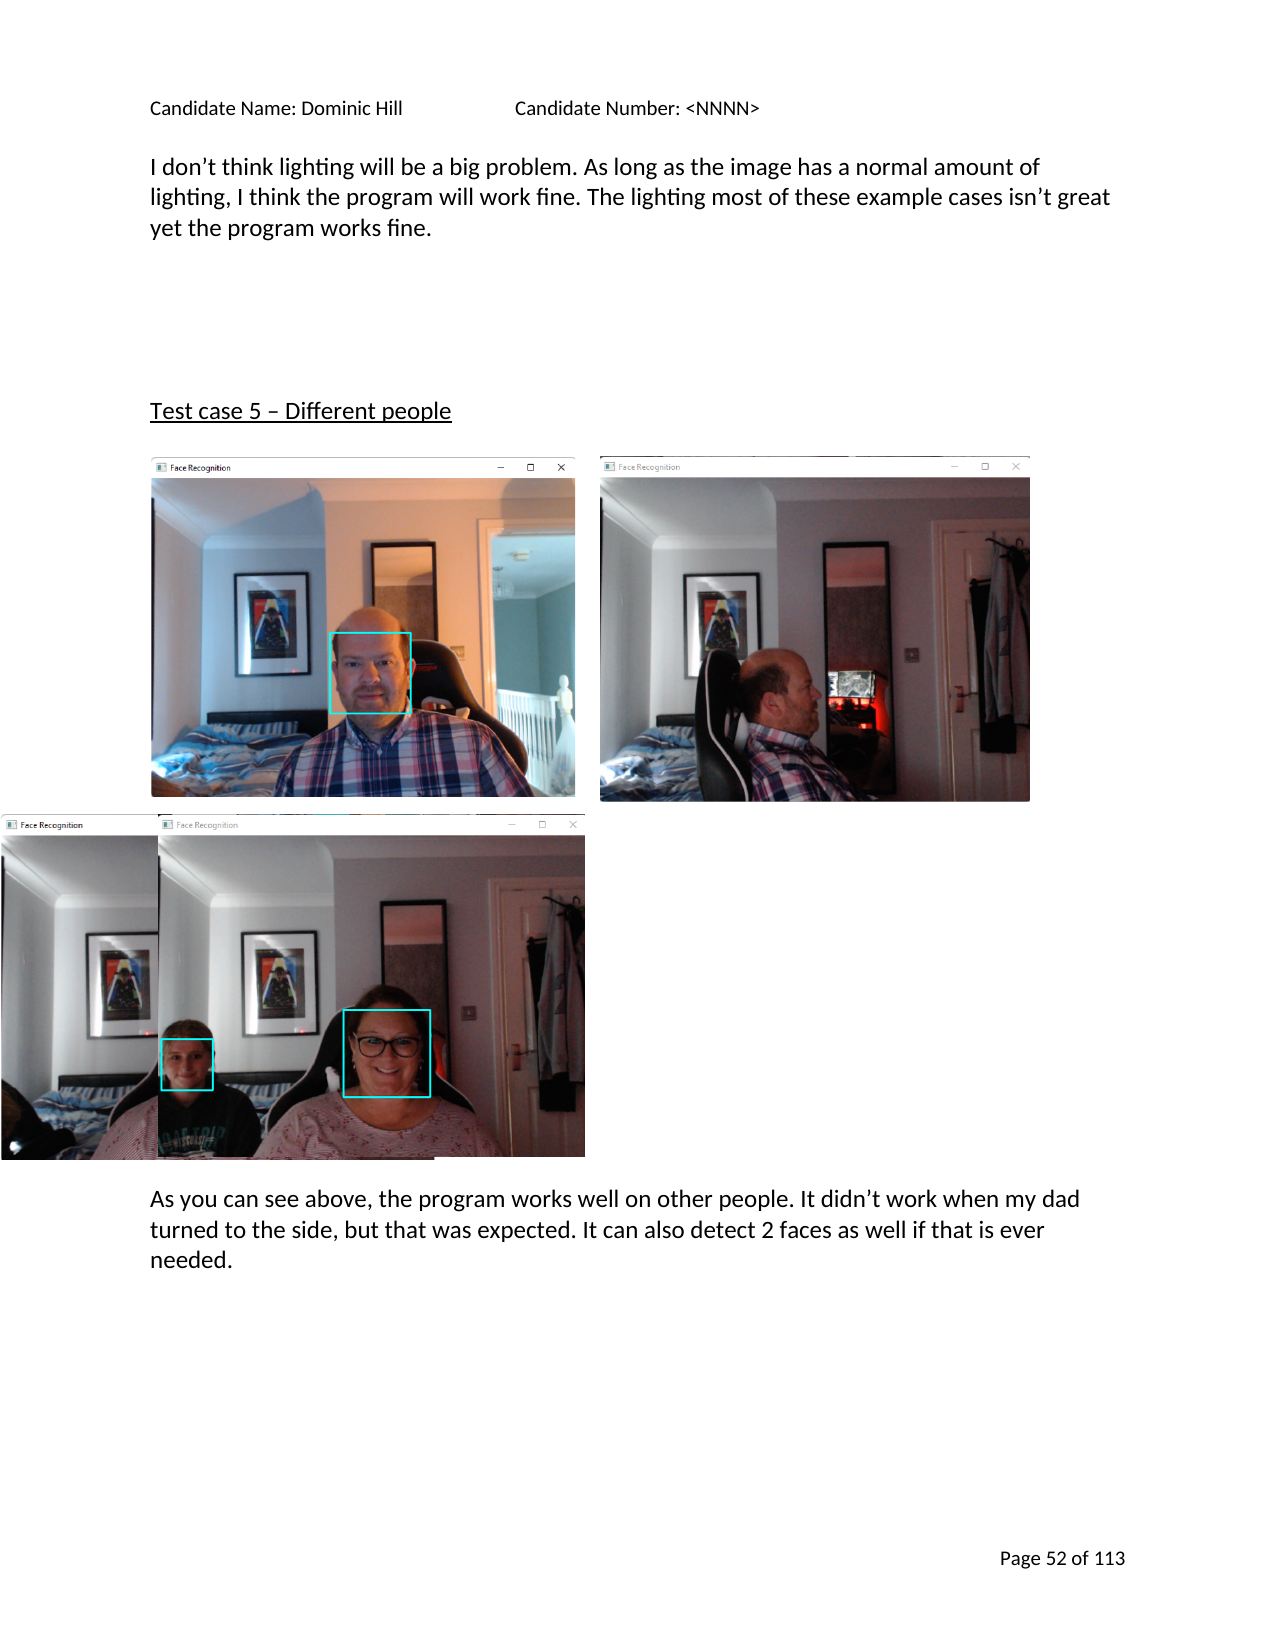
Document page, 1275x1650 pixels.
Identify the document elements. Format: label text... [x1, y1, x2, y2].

picture [598, 456, 1030, 800]
text As you can see above, the program works well on other people. It didn’t work when my dad turned to the side, but that was expected. It can also detect 2 faces as well if that is ever needed. [150, 1183, 1125, 1275]
text I don’t think lighting will be a big problem. As long as the image has a normal amount of lighting, I think the program will work fine. The lighting most of these example cases isn’t great yet the program works fine. [150, 151, 1125, 242]
picture [0, 814, 585, 1158]
picture [150, 457, 575, 796]
text Test case 5 – Different people [150, 395, 1125, 425]
